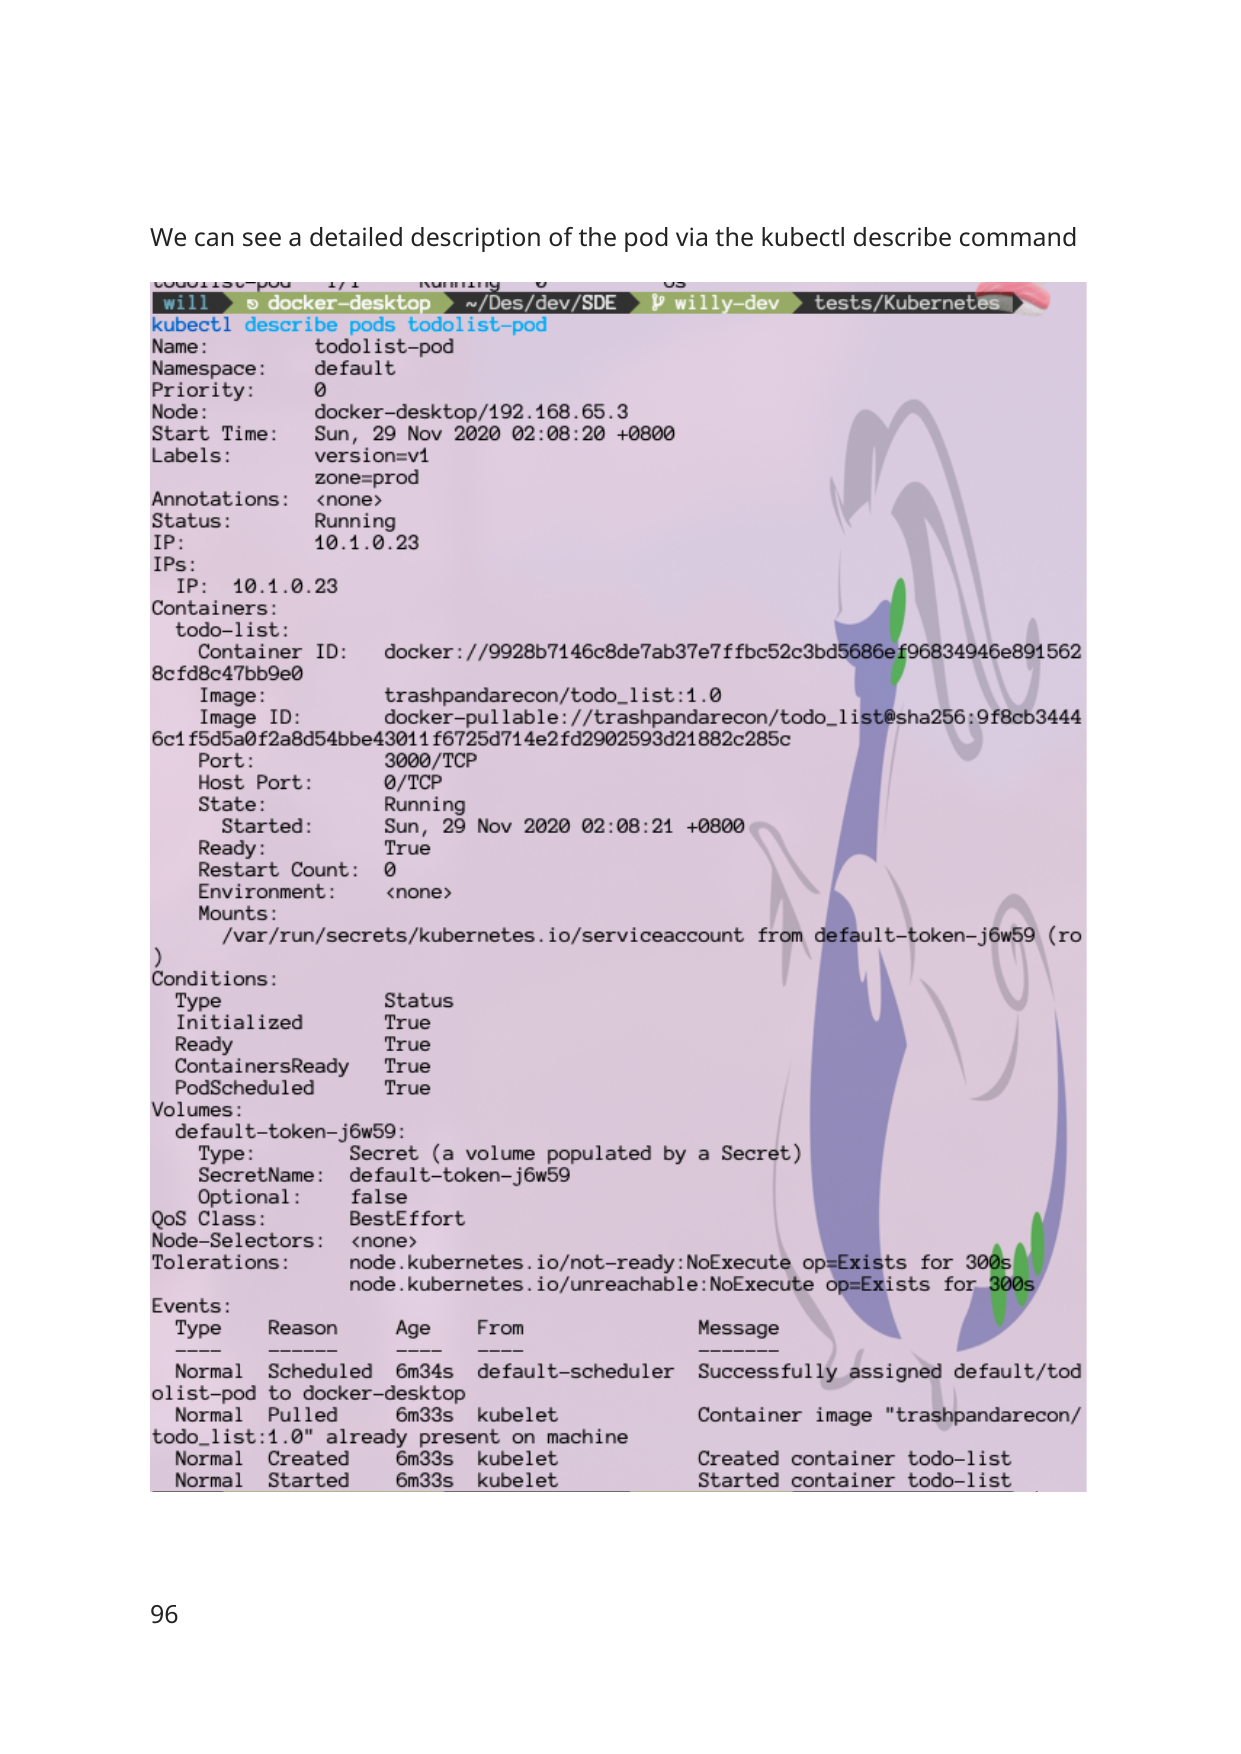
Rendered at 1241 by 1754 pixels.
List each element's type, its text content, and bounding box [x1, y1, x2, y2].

text We can see a detailed description of the pod via the kubectl describe command [150, 219, 1090, 253]
picture [150, 282, 1087, 1491]
